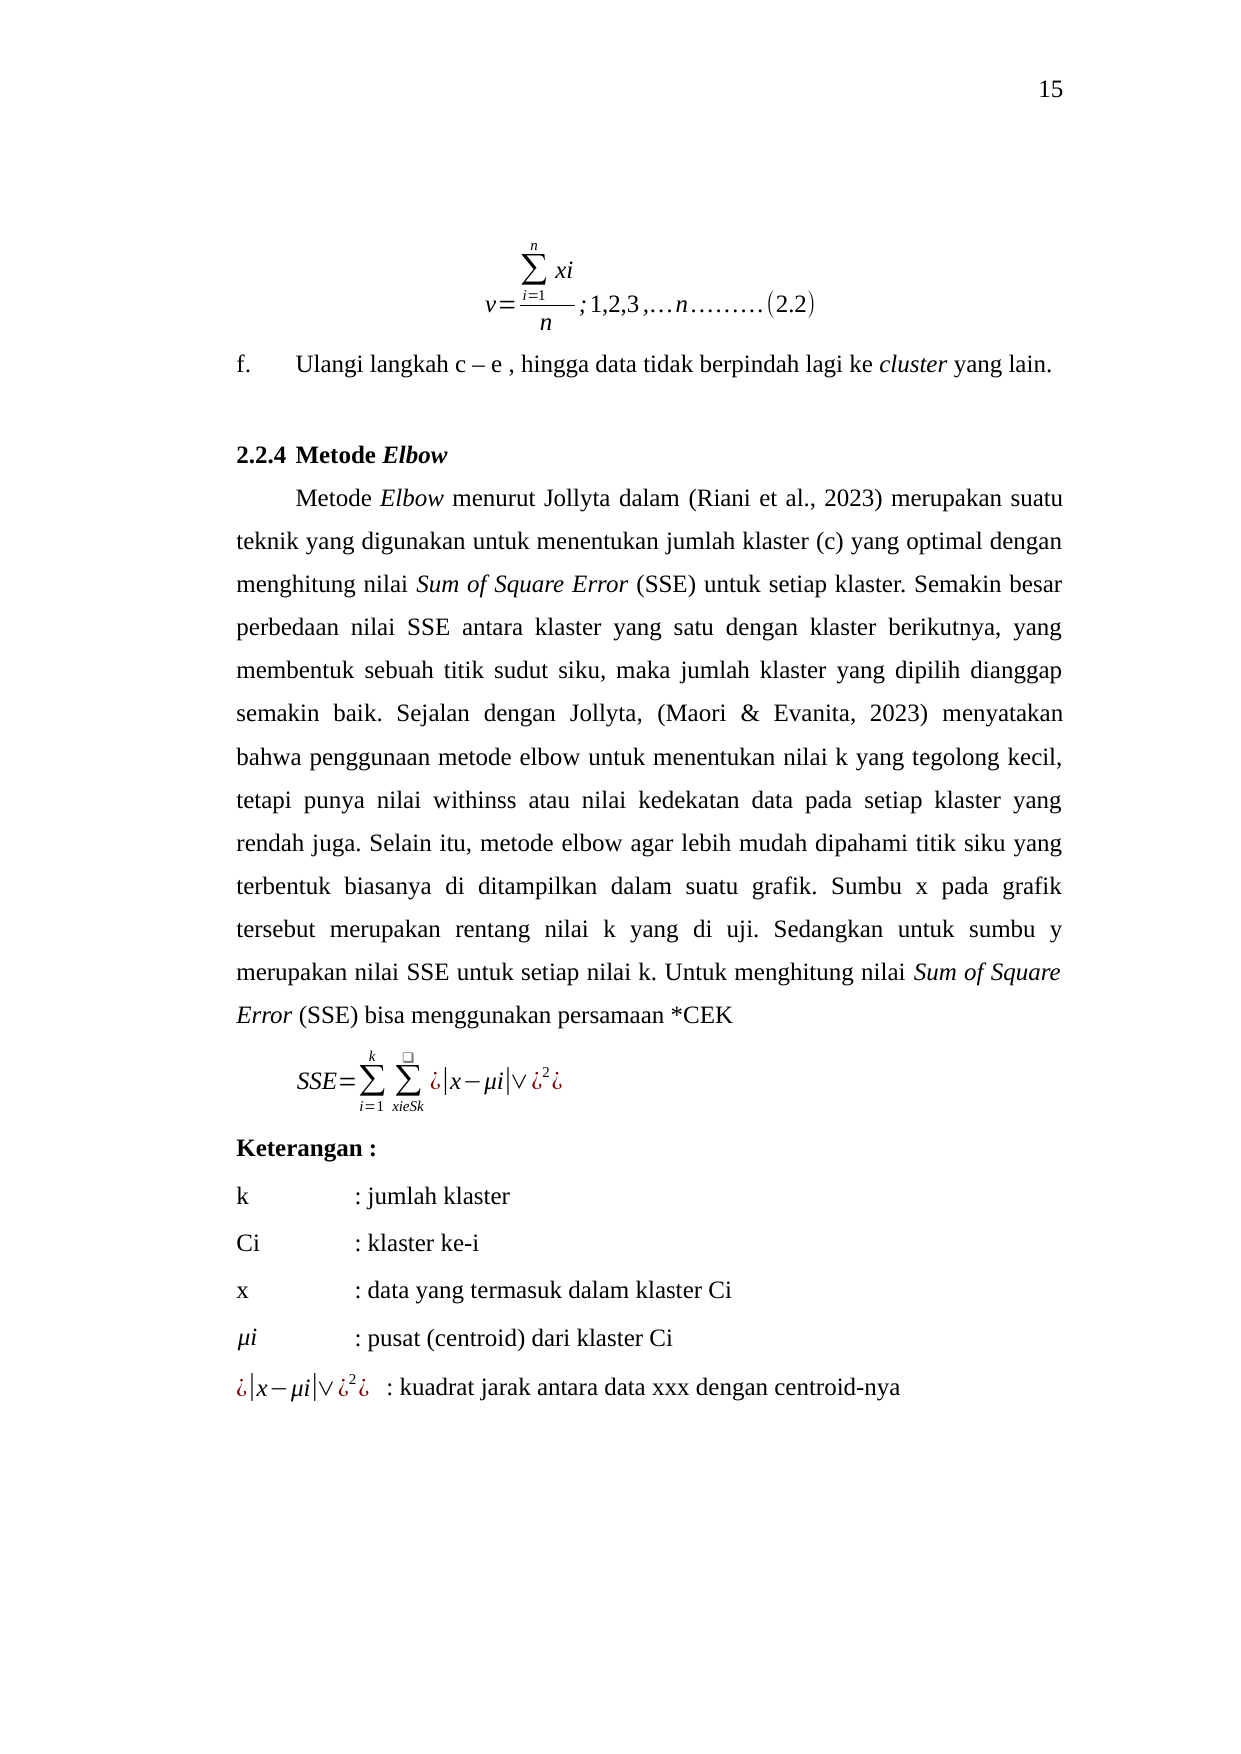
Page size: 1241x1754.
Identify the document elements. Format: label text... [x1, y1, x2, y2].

subtitle Metode Elbow [236, 440, 1063, 468]
text Keterangan : [236, 1133, 1063, 1162]
text : kuadrat jarak antara data xxx dengan centroid-nya [236, 1370, 1063, 1403]
list Ulangi langkah c – e , hingga data tidak berpindah lagi ke cluster yang lain. [236, 349, 1063, 378]
text k : jumlah klaster [236, 1181, 1063, 1209]
text ​ : pusat (centroid) dari klaster Ci [236, 1323, 1063, 1351]
text Metode Elbow menurut Jollyta dalam (Riani et al., 2023) merupakan suatu teknik yang digunakan untuk menentukan jumlah klaster (c) yang optimal dengan menghitung nilai Sum of Square Error (SSE) untuk setiap klaster. Semakin besar perbedaan nilai SSE antara klaster yang satu dengan klaster berikutnya, yang membentuk sebuah titik sudut siku, maka jumlah klaster yang dipilih dianggap semakin baik. Sejalan dengan Jollyta, (Maori & Evanita, 2023) menyatakan bahwa penggunaan metode elbow untuk menentukan nilai k yang tegolong kecil, tetapi punya nilai withinss atau nilai kedekatan data pada setiap klaster yang rendah juga. Selain itu, metode elbow agar lebih mudah dipahami titik siku yang terbentuk biasanya di ditampilkan dalam suatu grafik. Sumbu x pada grafik tersebut merupakan rentang nilai k yang di uji. Sedangkan untuk sumbu y merupakan nilai SSE untuk setiap nilai k. Untuk menghitung nilai Sum of Square Error (SSE) bisa menggunakan persamaan *CEK [236, 483, 1063, 1029]
text Ci ​: klaster ke-i [236, 1228, 1063, 1257]
text x : data yang termasuk dalam klaster Ci [236, 1275, 1063, 1304]
